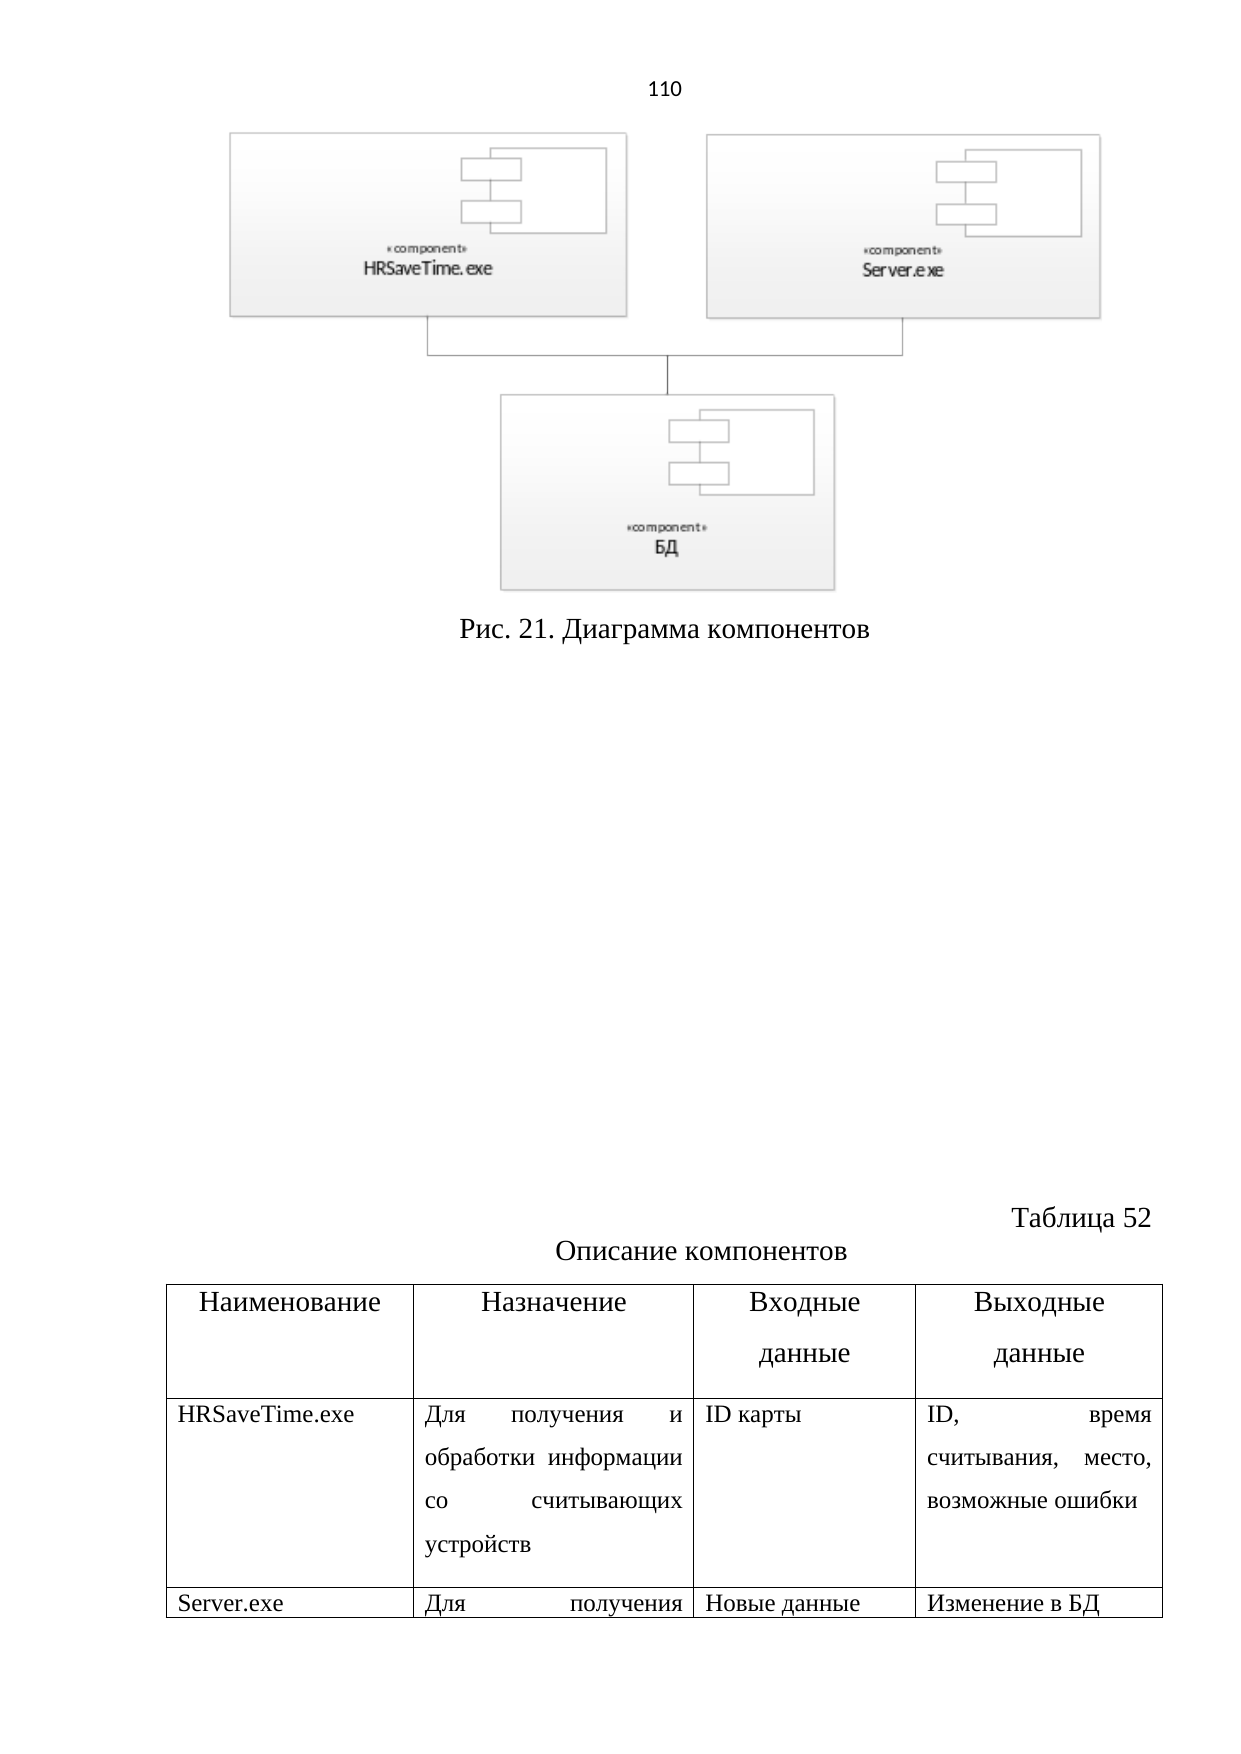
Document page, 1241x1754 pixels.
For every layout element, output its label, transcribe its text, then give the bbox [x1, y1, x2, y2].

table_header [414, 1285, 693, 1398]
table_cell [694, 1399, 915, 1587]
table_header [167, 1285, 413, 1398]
text Таблица 52 [177, 1200, 1152, 1233]
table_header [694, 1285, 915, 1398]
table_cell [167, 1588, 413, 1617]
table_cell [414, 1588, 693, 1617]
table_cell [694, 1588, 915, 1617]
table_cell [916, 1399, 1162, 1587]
text Рис. 21. Диаграмма компонентов [177, 612, 1152, 645]
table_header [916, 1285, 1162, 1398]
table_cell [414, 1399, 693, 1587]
text Описание компонентов [177, 1233, 1152, 1267]
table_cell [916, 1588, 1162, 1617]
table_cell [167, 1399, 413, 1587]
